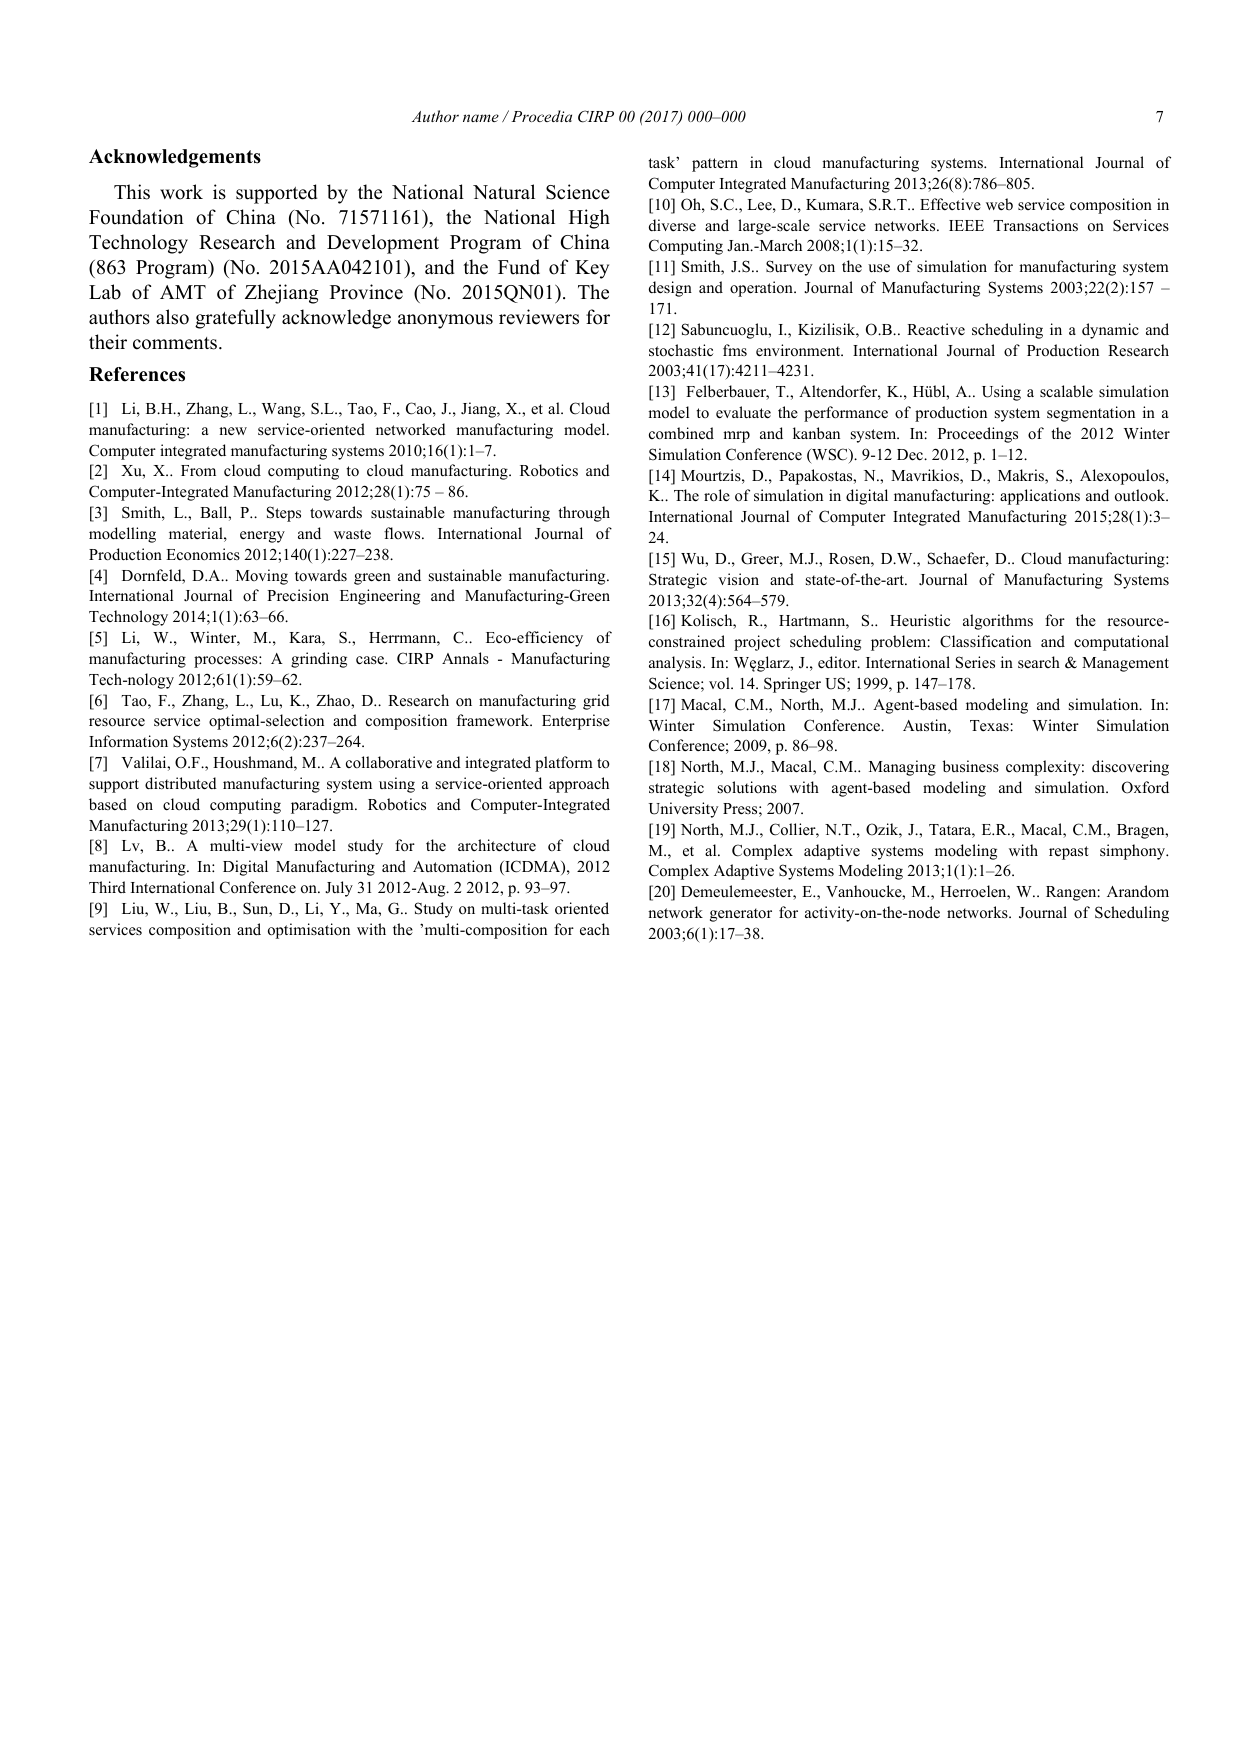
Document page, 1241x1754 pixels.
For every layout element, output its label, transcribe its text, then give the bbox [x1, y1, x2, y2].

list Liu, W., Liu, B., Sun, D., Li, Y., Ma, G.. Study on multi-task oriented services composition and optimisation with the ’multi-composition for each task’ pattern in cloud manufacturing systems. International Journal of Computer Integrated Manufacturing 2013;26(8):786–805. [648, 152, 1170, 193]
list Sabuncuoglu, I., Kizilisik, O.B.. Reactive scheduling in a dynamic and stochastic fms environment. International Journal of Production Research 2003;41(17):4211–4231. [648, 318, 1170, 381]
list Smith, L., Ball, P.. Steps towards sustainable manufacturing through modelling material, energy and waste flows. International Journal of Production Economics 2012;140(1):227–238. [89, 502, 611, 564]
list Macal, C.M., North, M.J.. Agent-based modeling and simulation. In: Winter Simulation Conference. Austin, Texas: Winter Simulation Conference; 2009, p. 86–98. [648, 693, 1170, 756]
list Tao, F., Zhang, L., Lu, K., Zhao, D.. Research on manufacturing grid resource service optimal-selection and composition framework. Enterprise Information Systems 2012;6(2):237–264. [89, 689, 611, 752]
list Wu, D., Greer, M.J., Rosen, D.W., Schaefer, D.. Cloud manufacturing: Strategic vision and state-of-the-art. Journal of Manufacturing Systems 2013;32(4):564–579. [648, 548, 1170, 610]
list Lv, B.. A multi-view model study for the architecture of cloud manufacturing. In: Digital Manufacturing and Automation (ICDMA), 2012 Third International Conference on. July 31 2012-Aug. 2 2012, p. 93–97. [89, 835, 611, 898]
list Liu, W., Liu, B., Sun, D., Li, Y., Ma, G.. Study on multi-task oriented services composition and optimisation with the ’multi-composition for each task’ pattern in cloud manufacturing systems. International Journal of Computer Integrated Manufacturing 2013;26(8):786–805. [89, 898, 611, 939]
list Dornfeld, D.A.. Moving towards green and sustainable manufacturing. International Journal of Precision Engineering and Manufacturing-Green Technology 2014;1(1):63–66. [89, 564, 611, 627]
text This work is supported by the National Natural Science Foundation of China (No. 71571161), the National High Technology Research and Development Program of China (863 Program) (No. 2015AA042101), and the Fund of Key Lab of AMT of Zhejiang Province (No. 2015QN01). The authors also gratefully acknowledge anonymous reviewers for their comments. [89, 179, 611, 354]
list Mourtzis, D., Papakostas, N., Mavrikios, D., Makris, S., Alexopoulos, K.. The role of simulation in digital manufacturing: applications and outlook. International Journal of Computer Integrated Manufacturing 2015;28(1):3–24. [648, 464, 1170, 548]
list North, M.J., Macal, C.M.. Managing business complexity: discovering strategic solutions with agent-based modeling and simulation. Oxford University Press; 2007. [648, 756, 1170, 818]
text Acknowledgements [89, 152, 611, 166]
list Li, B.H., Zhang, L., Wang, S.L., Tao, F., Cao, J., Jiang, X., et al. Cloud manufacturing: a new service-oriented networked manufacturing model. Computer integrated manufacturing systems 2010;16(1):1–7. [89, 398, 611, 460]
list Kolisch, R., Hartmann, S.. Heuristic algorithms for the resource-constrained project scheduling problem: Classification and computational analysis. In: Węglarz, J., editor. International Series in search & Management Science; vol. 14. Springer US; 1999, p. 147–178. [648, 610, 1170, 693]
list Oh, S.C., Lee, D., Kumara, S.R.T.. Effective web service composition in diverse and large-scale service networks. IEEE Transactions on Services Computing Jan.-March 2008;1(1):15–32. [648, 193, 1170, 256]
list Demeulemeester, E., Vanhoucke, M., Herroelen, W.. Rangen: Arandom network generator for activity-on-the-node networks. Journal of Scheduling 2003;6(1):17–38. [648, 881, 1170, 943]
list Valilai, O.F., Houshmand, M.. A collaborative and integrated platform to support distributed manufacturing system using a service-oriented approach based on cloud computing paradigm. Robotics and Computer-Integrated Manufacturing 2013;29(1):110–127. [89, 752, 611, 835]
text References [89, 366, 611, 385]
list Felberbauer, T., Altendorfer, K., Hübl, A.. Using a scalable simulation model to evaluate the performance of production system segmentation in a combined mrp and kanban system. In: Proceedings of the 2012 Winter Simulation Conference (WSC). 9-12 Dec. 2012, p. 1–12. [648, 381, 1170, 464]
list North, M.J., Collier, N.T., Ozik, J., Tatara, E.R., Macal, C.M., Bragen, M., et al. Complex adaptive systems modeling with repast simphony. Complex Adaptive Systems Modeling 2013;1(1):1–26. [648, 818, 1170, 881]
list Smith, J.S.. Survey on the use of simulation for manufacturing system design and operation. Journal of Manufacturing Systems 2003;22(2):157 – 171. [648, 256, 1170, 318]
list Xu, X.. From cloud computing to cloud manufacturing. Robotics and Computer-Integrated Manufacturing 2012;28(1):75 – 86. [89, 460, 611, 502]
list Li, W., Winter, M., Kara, S., Herrmann, C.. Eco-efficiency of manufacturing processes: A grinding case. CIRP Annals - Manufacturing Tech-nology 2012;61(1):59–62. [89, 627, 611, 689]
